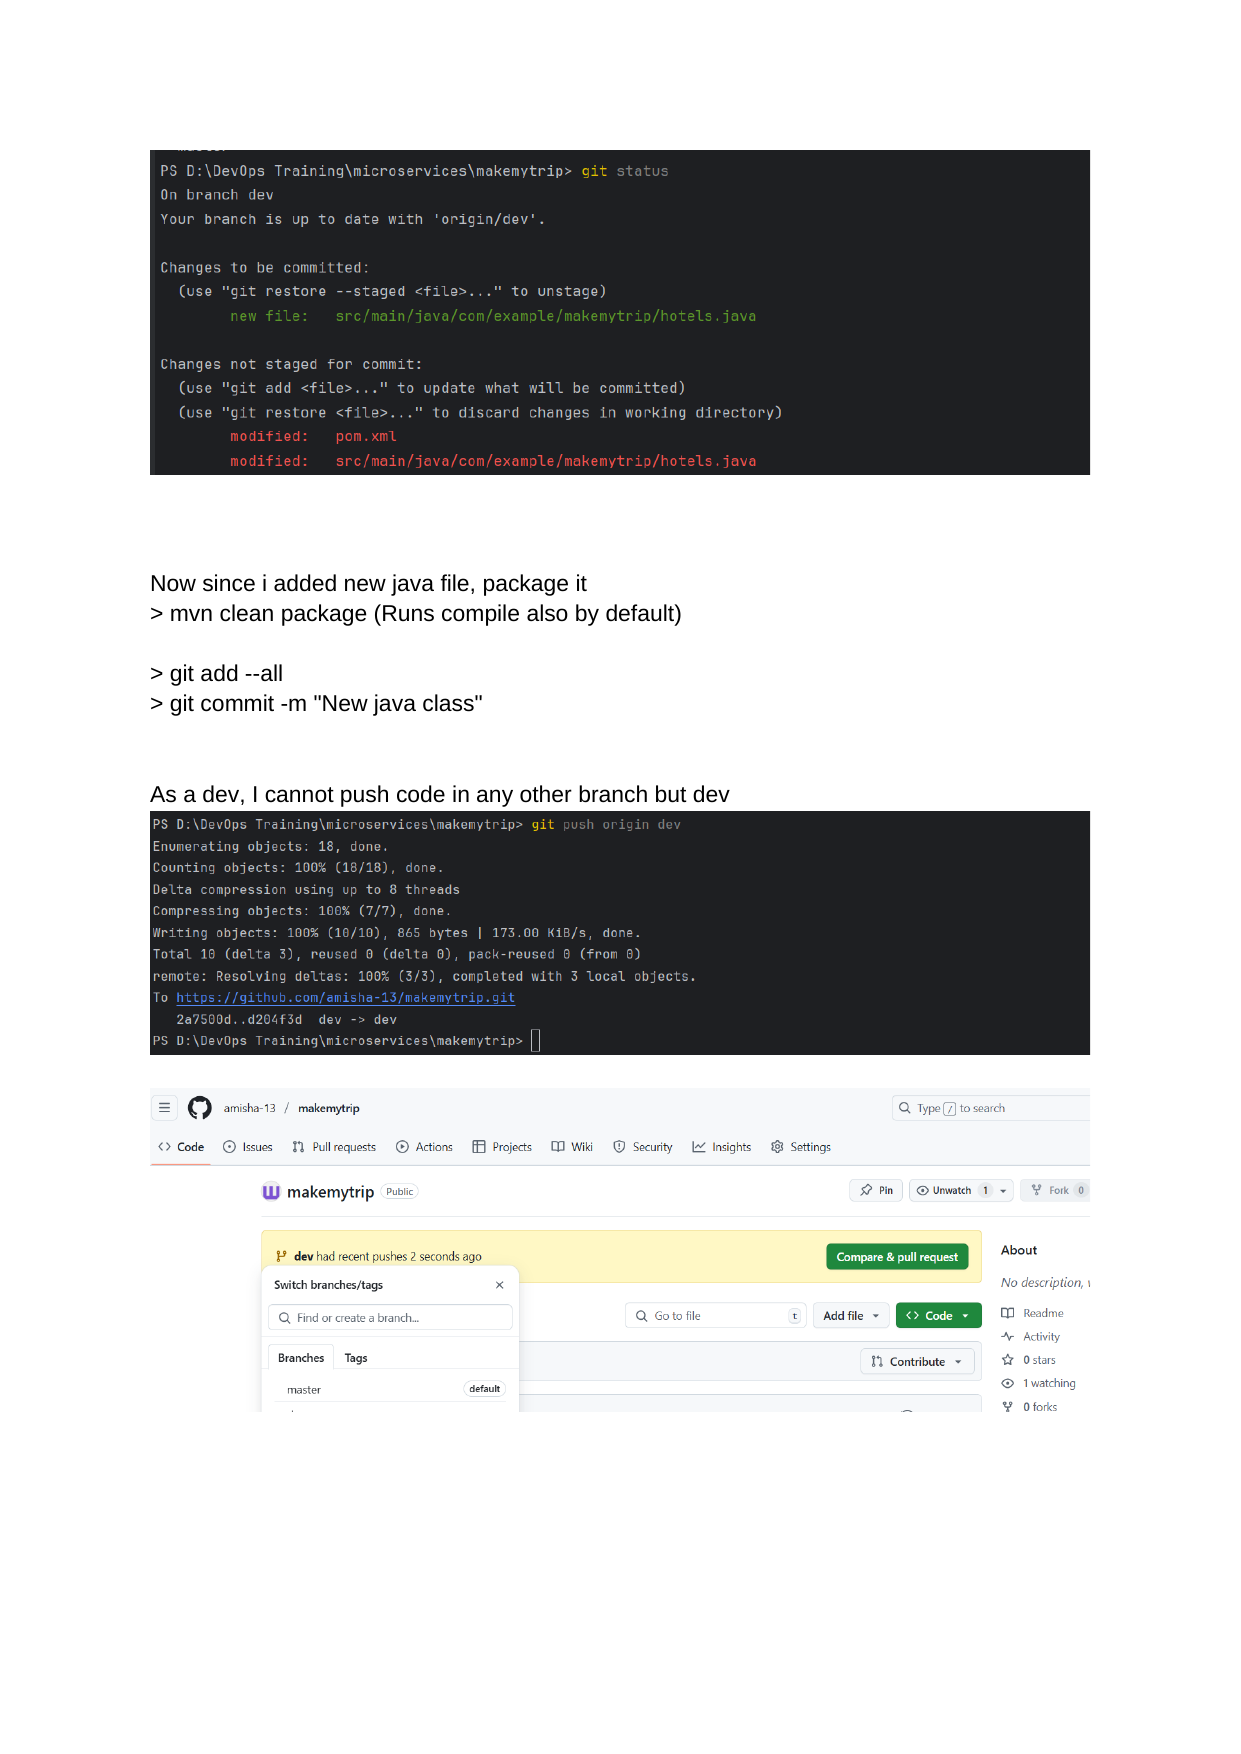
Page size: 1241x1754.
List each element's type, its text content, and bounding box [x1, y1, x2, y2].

text Now since i added new java file, package it [150, 569, 1090, 596]
text > git add --all [150, 660, 1090, 686]
text > git commit -m "New java class" [150, 690, 1090, 717]
picture [150, 811, 1091, 1055]
picture [150, 150, 1091, 475]
text > mvn clean package (Runs compile also by default) [150, 600, 1090, 626]
picture [150, 1088, 1091, 1412]
text As a dev, I cannot push code in any other branch but dev [150, 781, 1090, 807]
